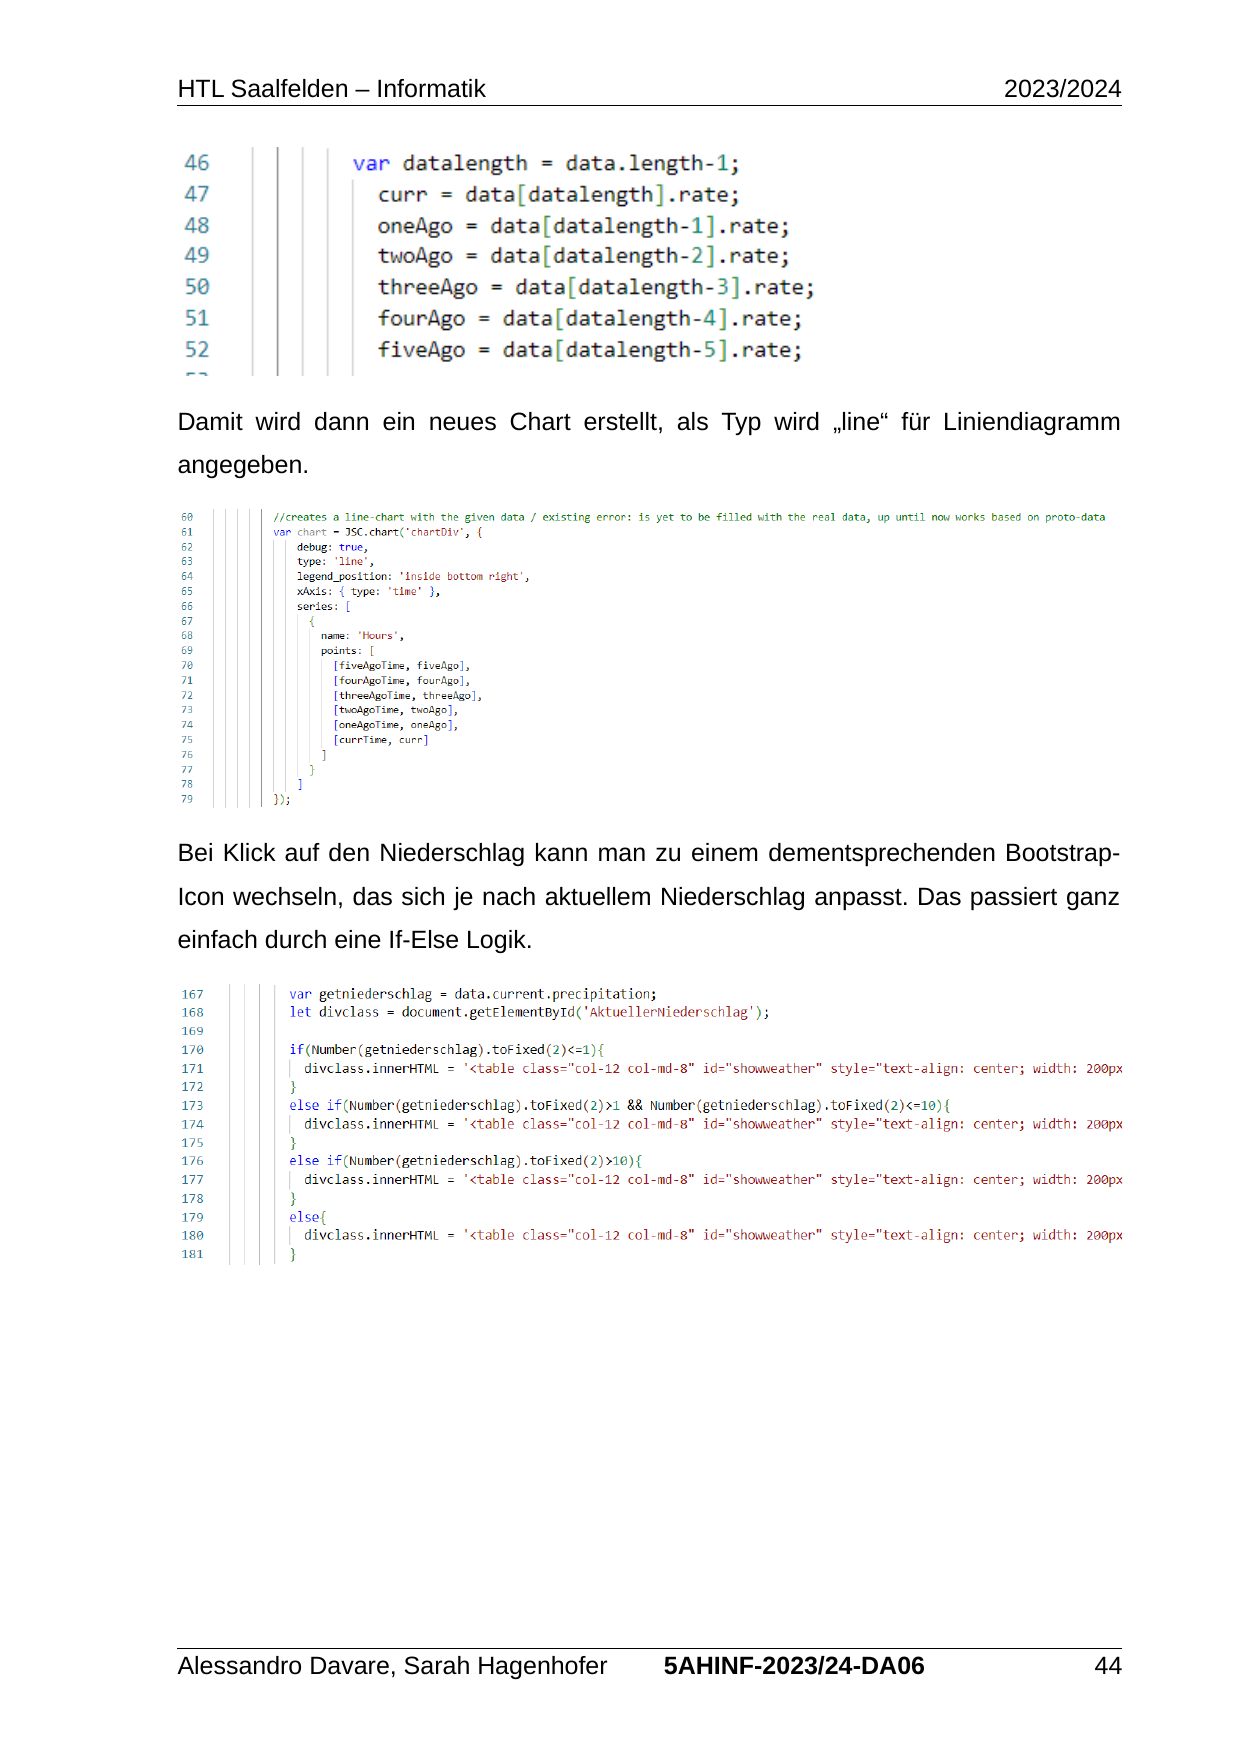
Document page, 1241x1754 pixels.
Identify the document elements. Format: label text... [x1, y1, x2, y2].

picture [177, 984, 1123, 1265]
picture [177, 147, 820, 376]
picture [177, 509, 1123, 808]
text Bei Klick auf den Niederschlag kann man zu einem dementsprechenden Bootstrap-Icon wechseln, das sich je nach aktuellem Niederschlag anpasst. Das passiert ganz einfach durch eine If-Else Logik. [177, 838, 1122, 953]
text Damit wird dann ein neues Chart erstellt, als Typ wird „line“ für Liniendiagramm angegeben. [177, 407, 1122, 479]
